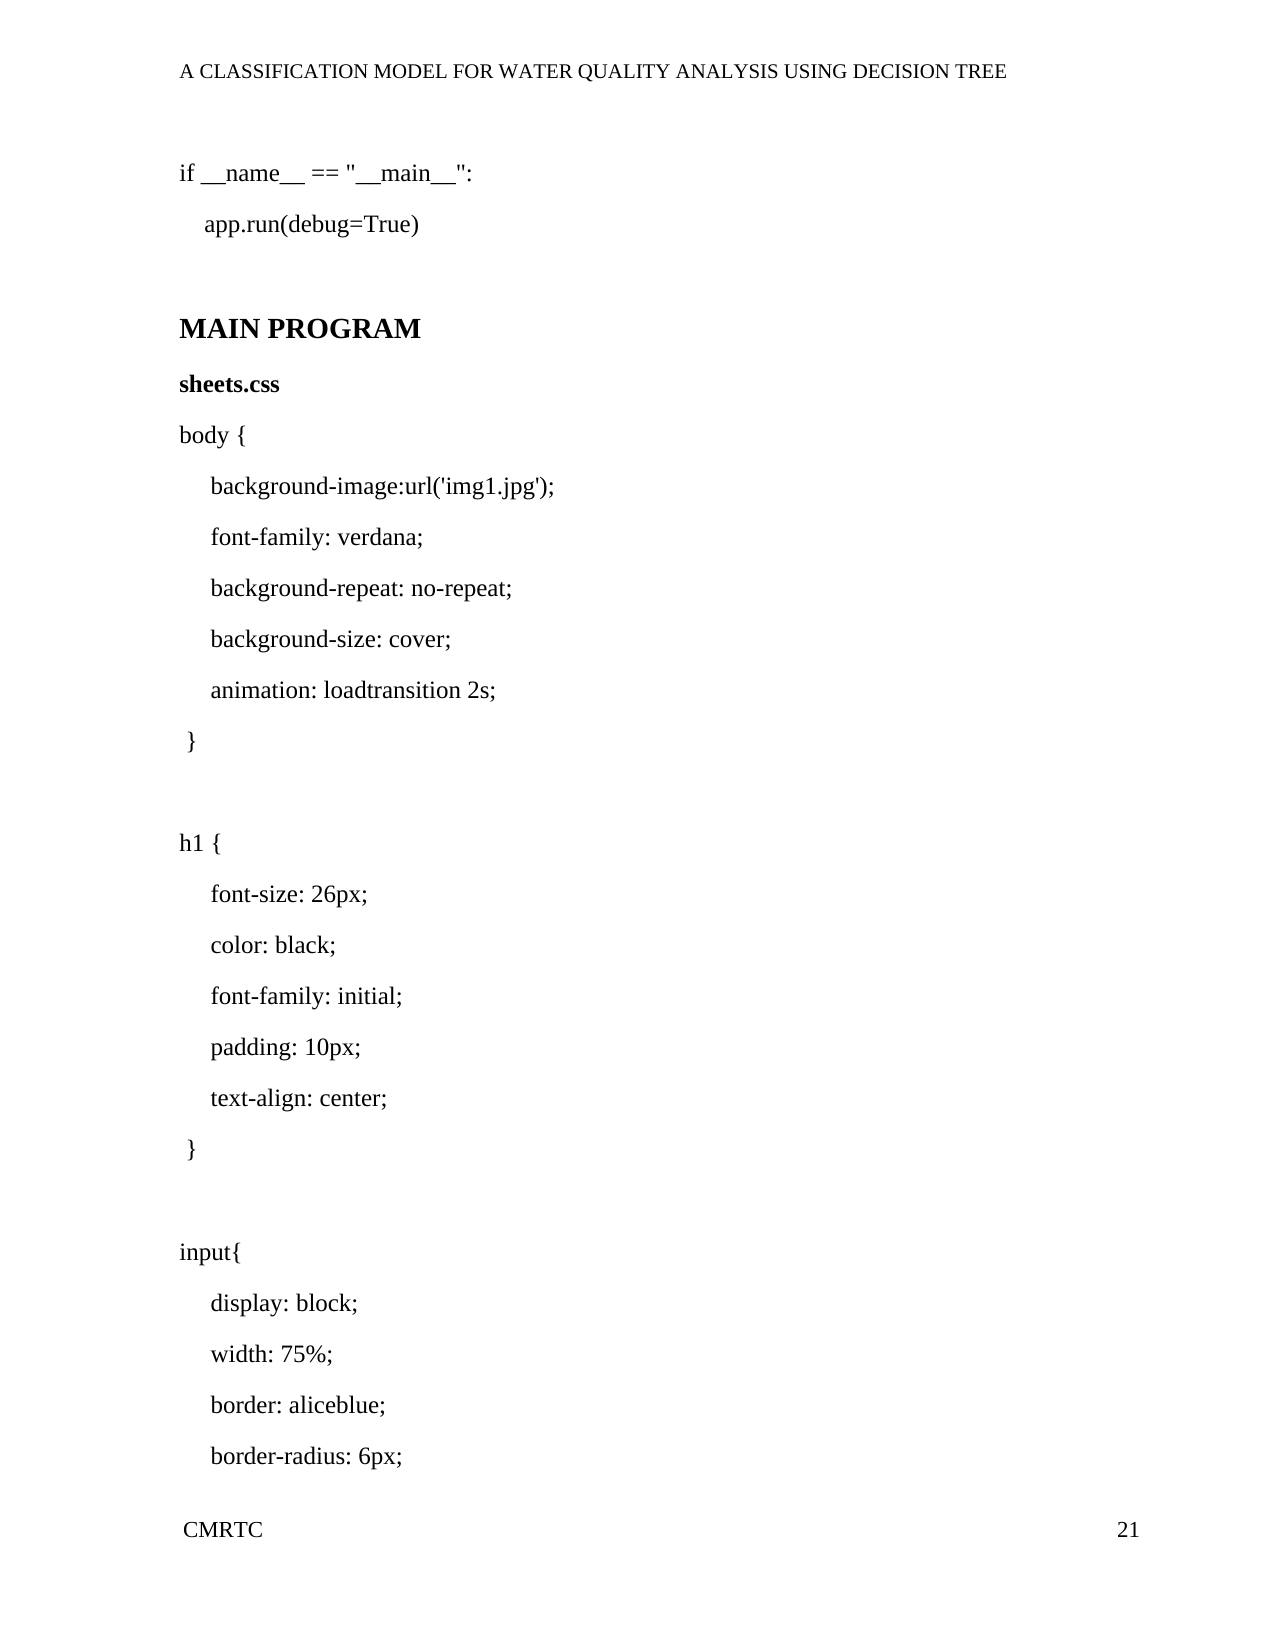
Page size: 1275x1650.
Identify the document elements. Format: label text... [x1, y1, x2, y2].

text font-size: 26px; [179, 879, 1139, 908]
text padding: 10px; [179, 1032, 1139, 1061]
text if __name__ == "__main__": [179, 158, 1139, 186]
text sheets.css [179, 369, 1139, 398]
text text-align: center; [179, 1083, 1139, 1112]
text font-family: verdana; [179, 522, 1139, 551]
text display: block; [179, 1288, 1139, 1316]
text animation: loadtransition 2s; [179, 675, 1139, 704]
text width: 75%; [179, 1339, 1139, 1367]
text body { [179, 420, 1139, 449]
text border: aliceblue; [179, 1390, 1139, 1418]
text color: black; [179, 930, 1139, 959]
text MAIN PROGRAM [179, 311, 1139, 344]
text input{ [179, 1237, 1139, 1265]
text background-image:url('img1.jpg'); [179, 471, 1139, 500]
text } [179, 1134, 1139, 1163]
text background-repeat: no-repeat; [179, 573, 1139, 602]
text } [179, 726, 1139, 755]
text font-family: initial; [179, 981, 1139, 1010]
text border-radius: 6px; [179, 1441, 1139, 1469]
text h1 { [179, 828, 1139, 857]
text app.run(debug=True) [179, 209, 1139, 237]
text background-size: cover; [179, 624, 1139, 653]
